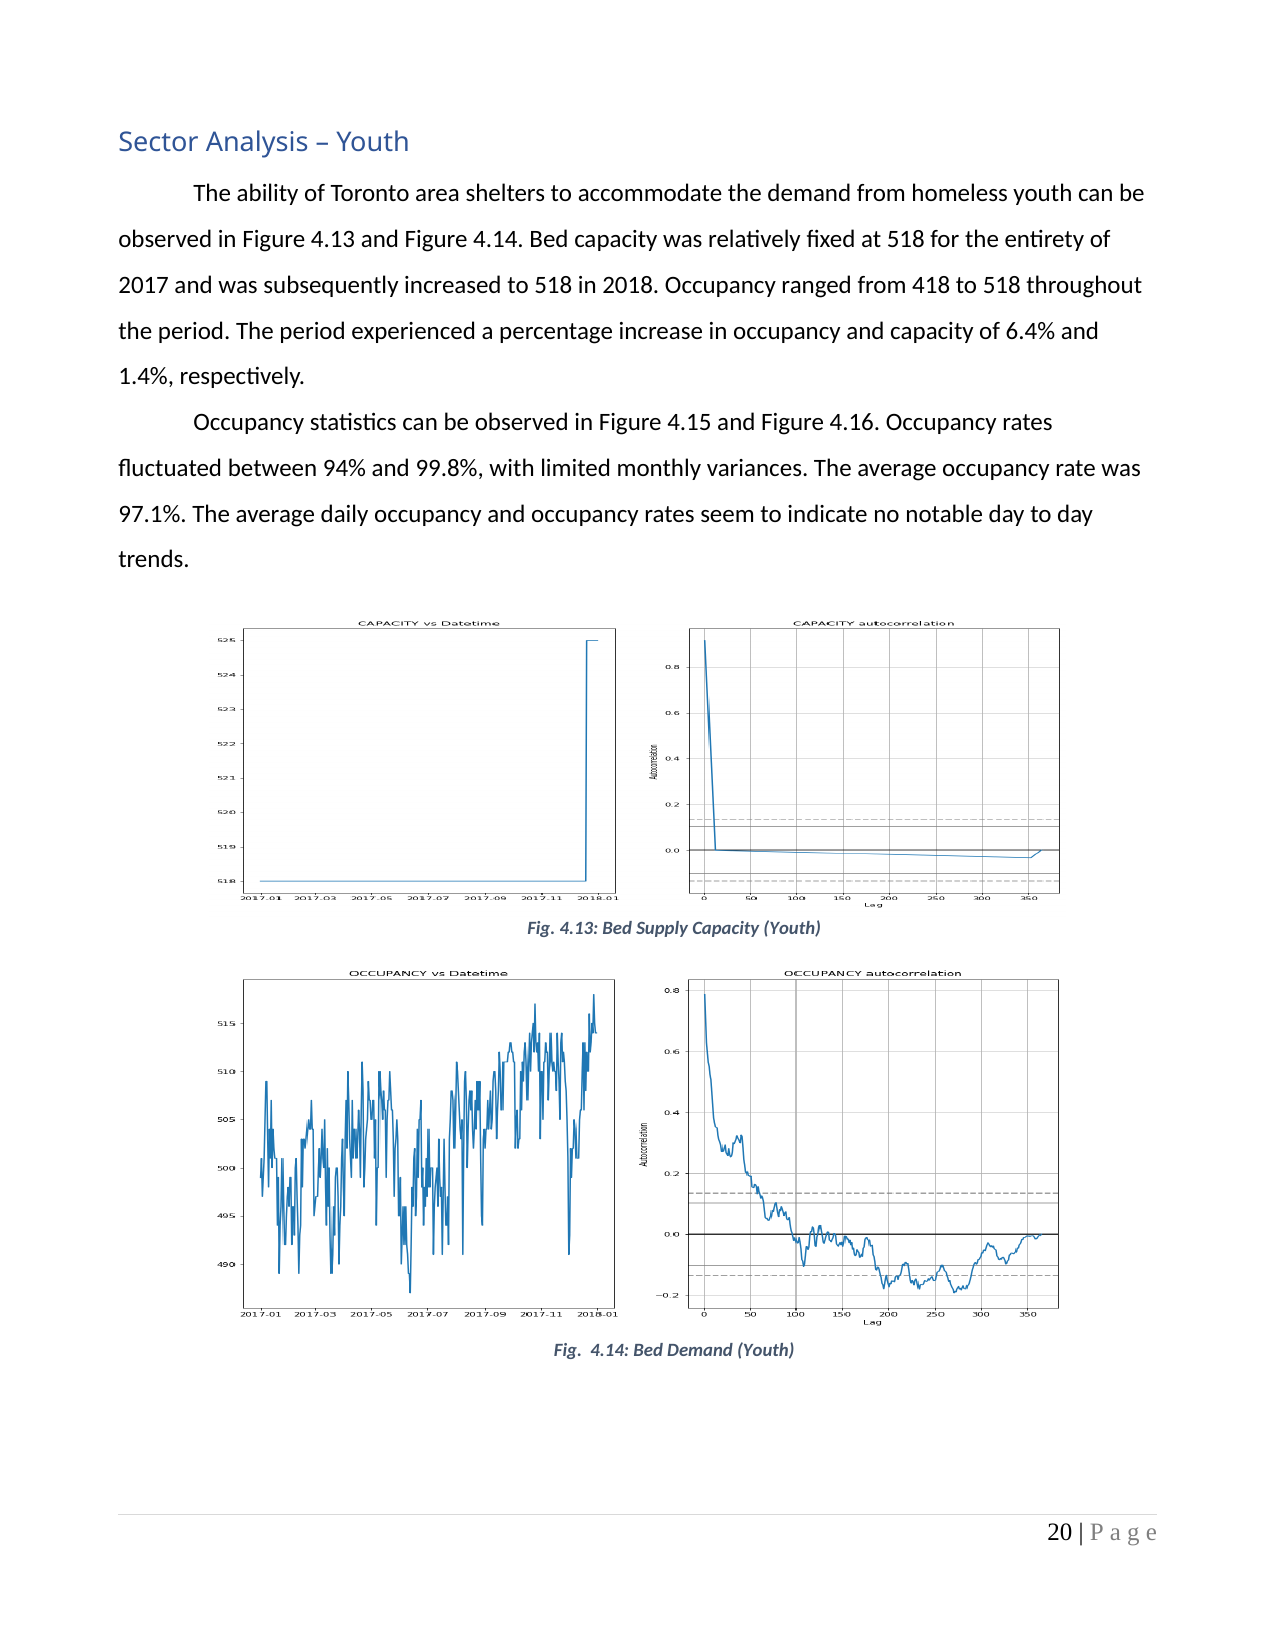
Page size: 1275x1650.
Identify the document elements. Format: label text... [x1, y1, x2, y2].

subtitle Sector Analysis – Youth [118, 122, 1157, 159]
picture [210, 960, 1065, 1339]
text Fig. 4.14: Bed Demand (Youth) [118, 1338, 1157, 1361]
text Fig. 4.13: Bed Supply Capacity (Youth) [118, 917, 1157, 939]
text The ability of Toronto area shelters to accommodate the demand from homeless youth can be observed in Figure 4.13 and Figure 4.14. Bed capacity was relatively fixed at 518 for the entirety of 2017 and was subsequently increased to 518 in 2018. Occupancy ranged from 418 to 518 throughout the period. The period experienced a percentage increase in occupancy and capacity of 6.4% and 1.4%, respectively. [118, 178, 1157, 391]
picture [208, 619, 1067, 917]
text Occupancy statistics can be observed in Figure 4.15 and Figure 4.16. Occupancy rates fluctuated between 94% and 99.8%, with limited monthly variances. The average occupancy rate was 97.1%. The average daily occupancy and occupancy rates seem to indicate no notable day to day trends. [118, 406, 1157, 574]
